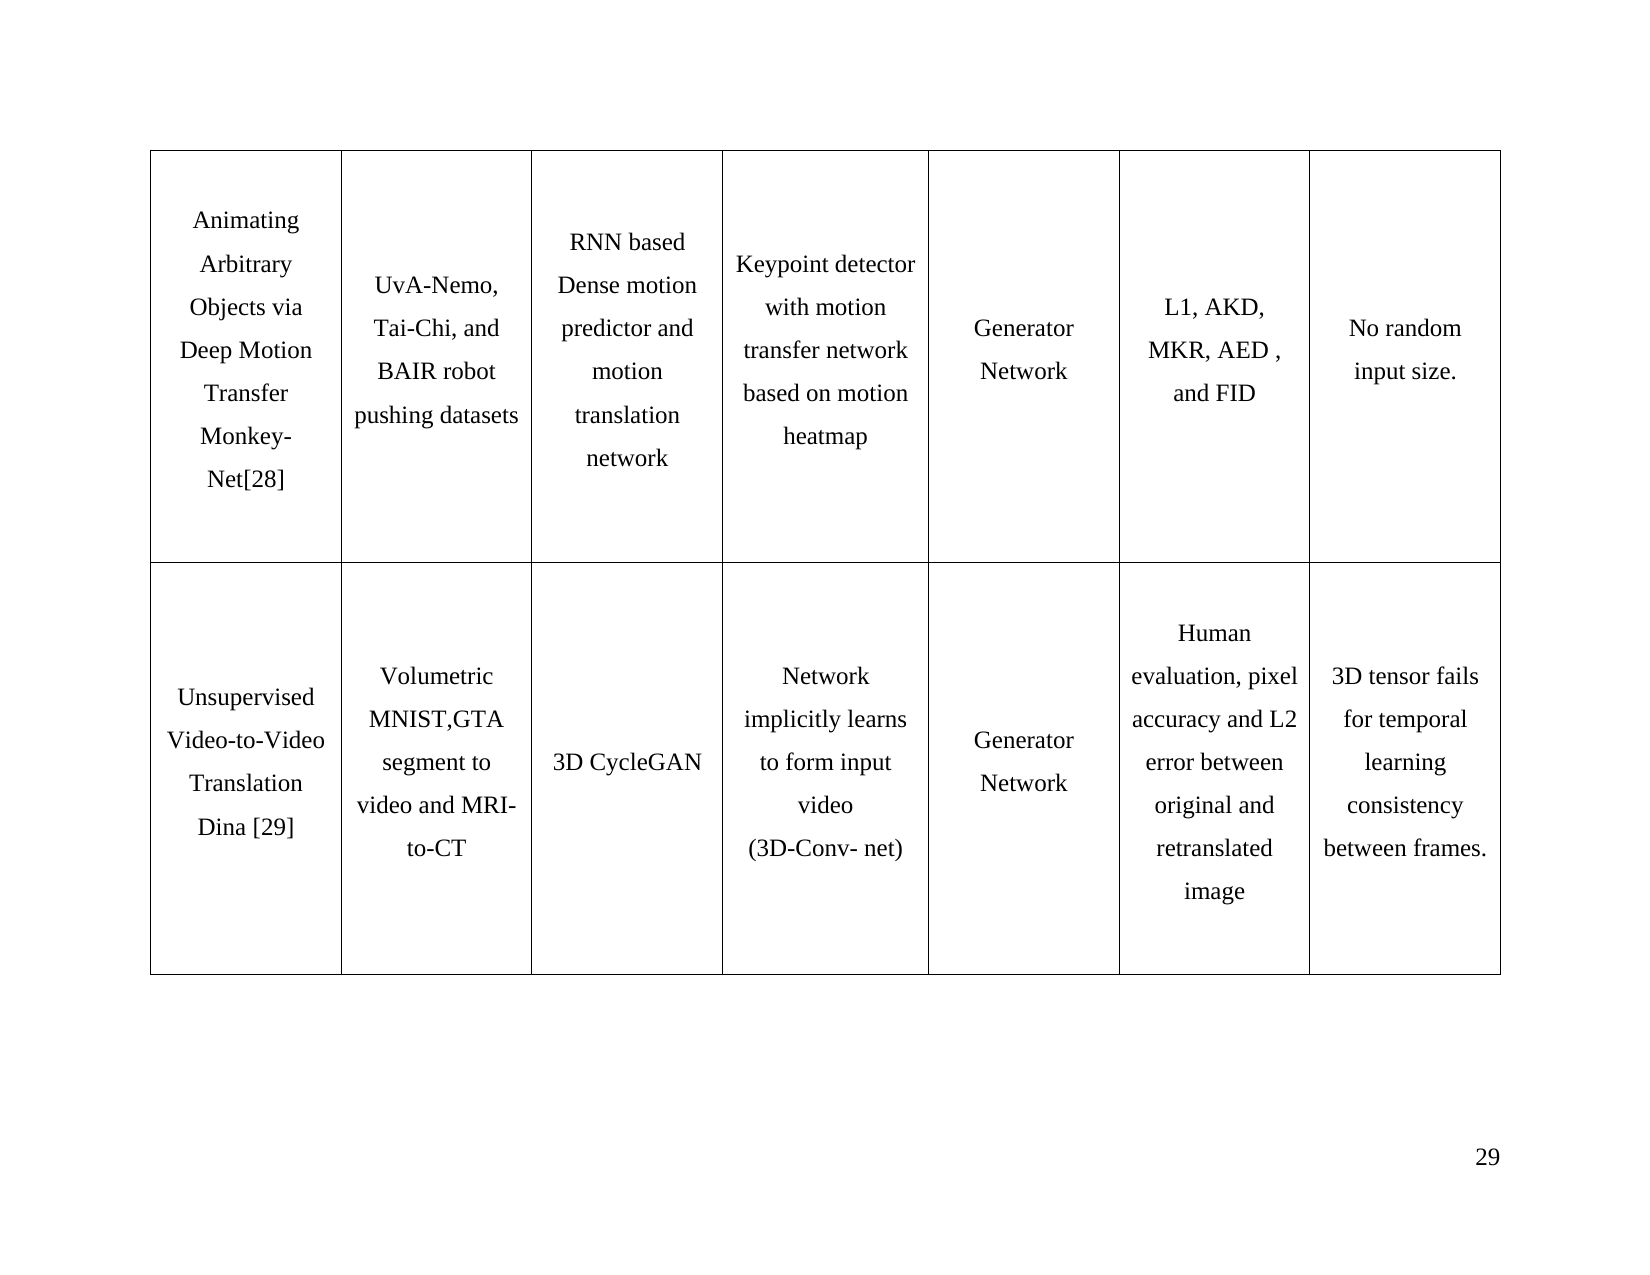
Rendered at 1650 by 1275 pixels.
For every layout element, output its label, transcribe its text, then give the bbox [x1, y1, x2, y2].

table_cell Generator Network [929, 151, 1119, 562]
table_cell Unsupervised Video-to-Video Translation Dina [29] [151, 563, 341, 974]
table_cell UvA-Nemo, Tai-Chi, and BAIR robot pushing datasets [342, 151, 531, 562]
table_cell Network implicitly learns to form input video (3D-Conv- net) [723, 563, 928, 974]
table_cell 3D CycleGAN [532, 563, 722, 974]
table_cell Human evaluation, pixel accuracy and L2 error between original and retranslated image [1120, 563, 1309, 974]
table_cell RNN based Dense motion predictor and motion translation network [532, 151, 722, 562]
table_cell Generator Network [929, 563, 1119, 974]
table_cell Animating Arbitrary Objects via Deep Motion Transfer Monkey-Net[28] [151, 151, 341, 562]
table_cell Volumetric MNIST,GTA segment to video and MRI-to-CT [342, 563, 531, 974]
table_cell Keypoint detector with motion transfer network based on motion heatmap [723, 151, 928, 562]
table_cell 3D tensor fails for temporal learning consistency between frames. [1310, 563, 1500, 974]
table_cell L1, AKD, MKR, AED , and FID [1120, 151, 1309, 562]
table_cell No random input size. [1310, 151, 1500, 562]
